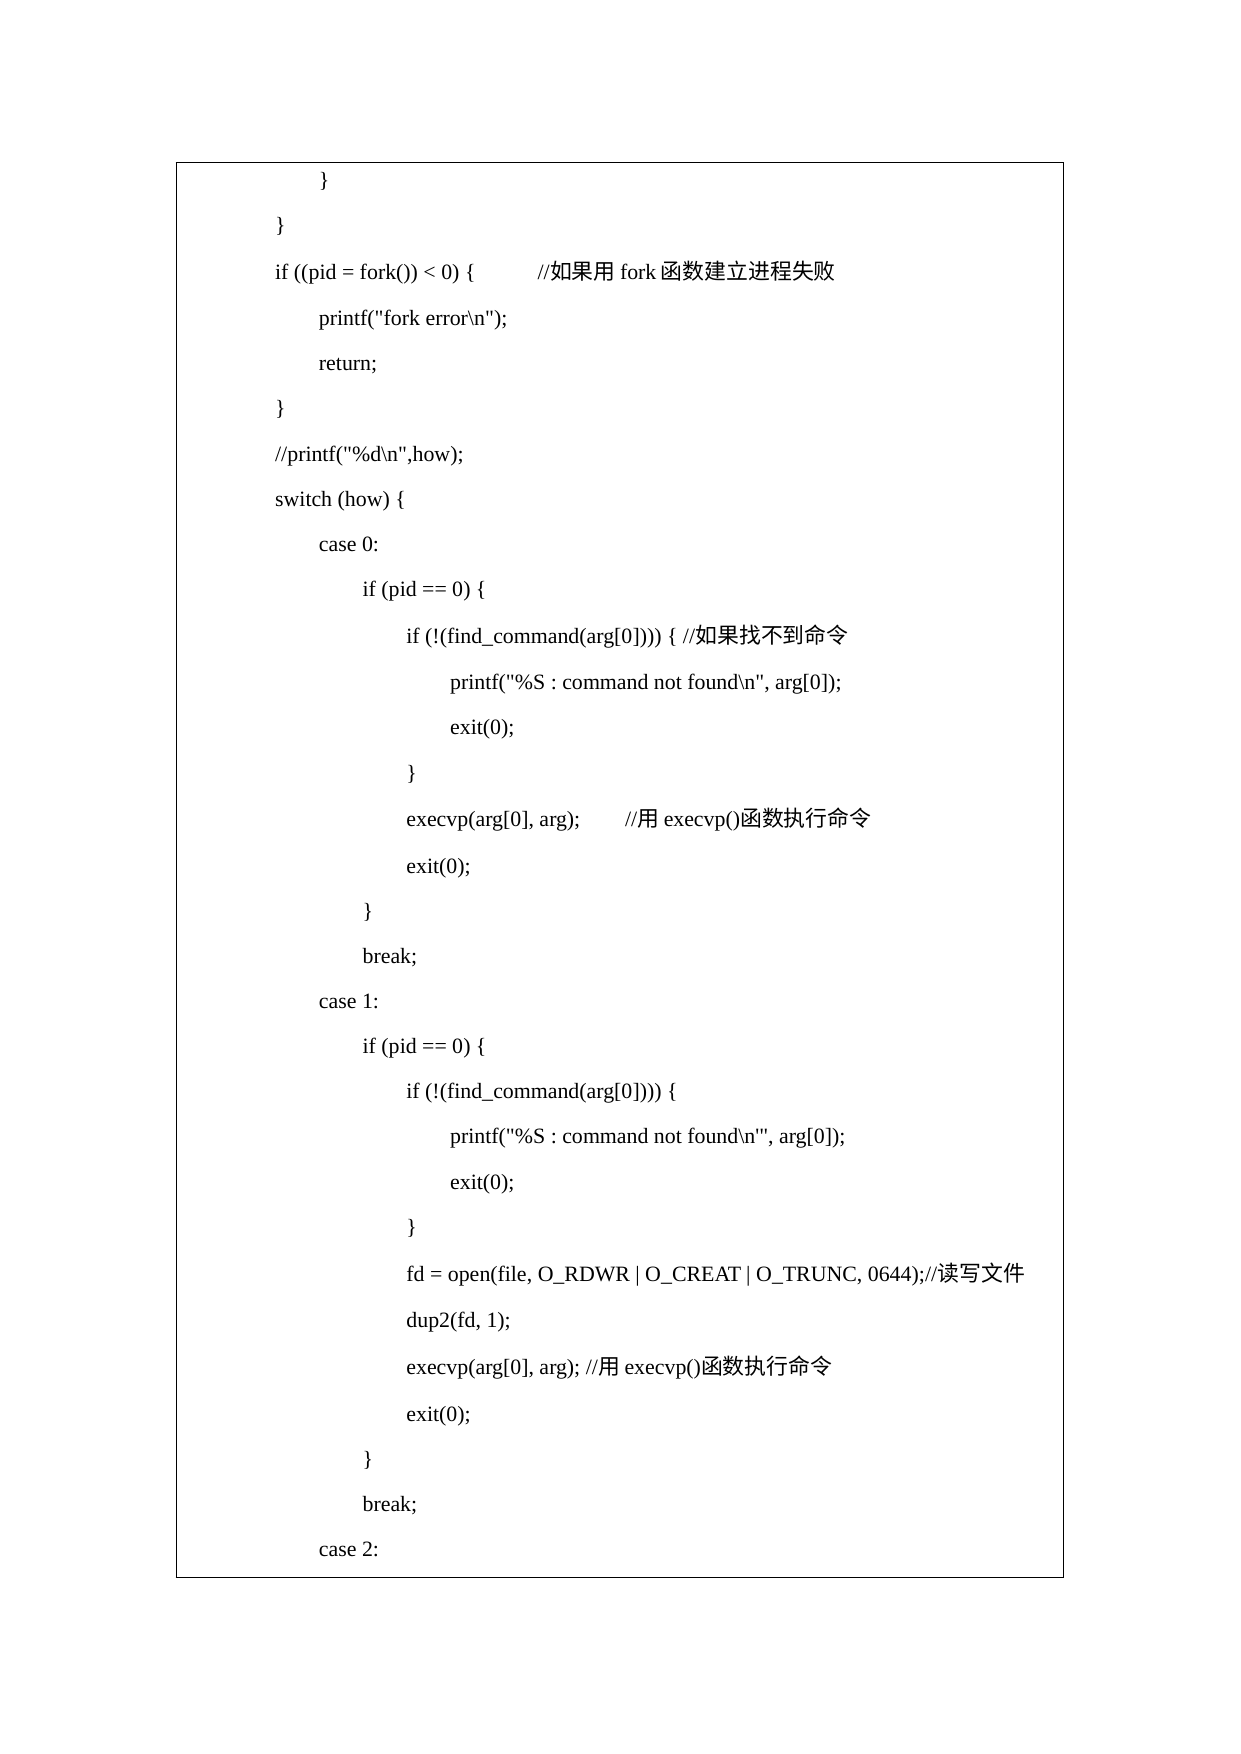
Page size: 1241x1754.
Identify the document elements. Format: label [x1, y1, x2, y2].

table_header [177, 163, 1063, 1577]
